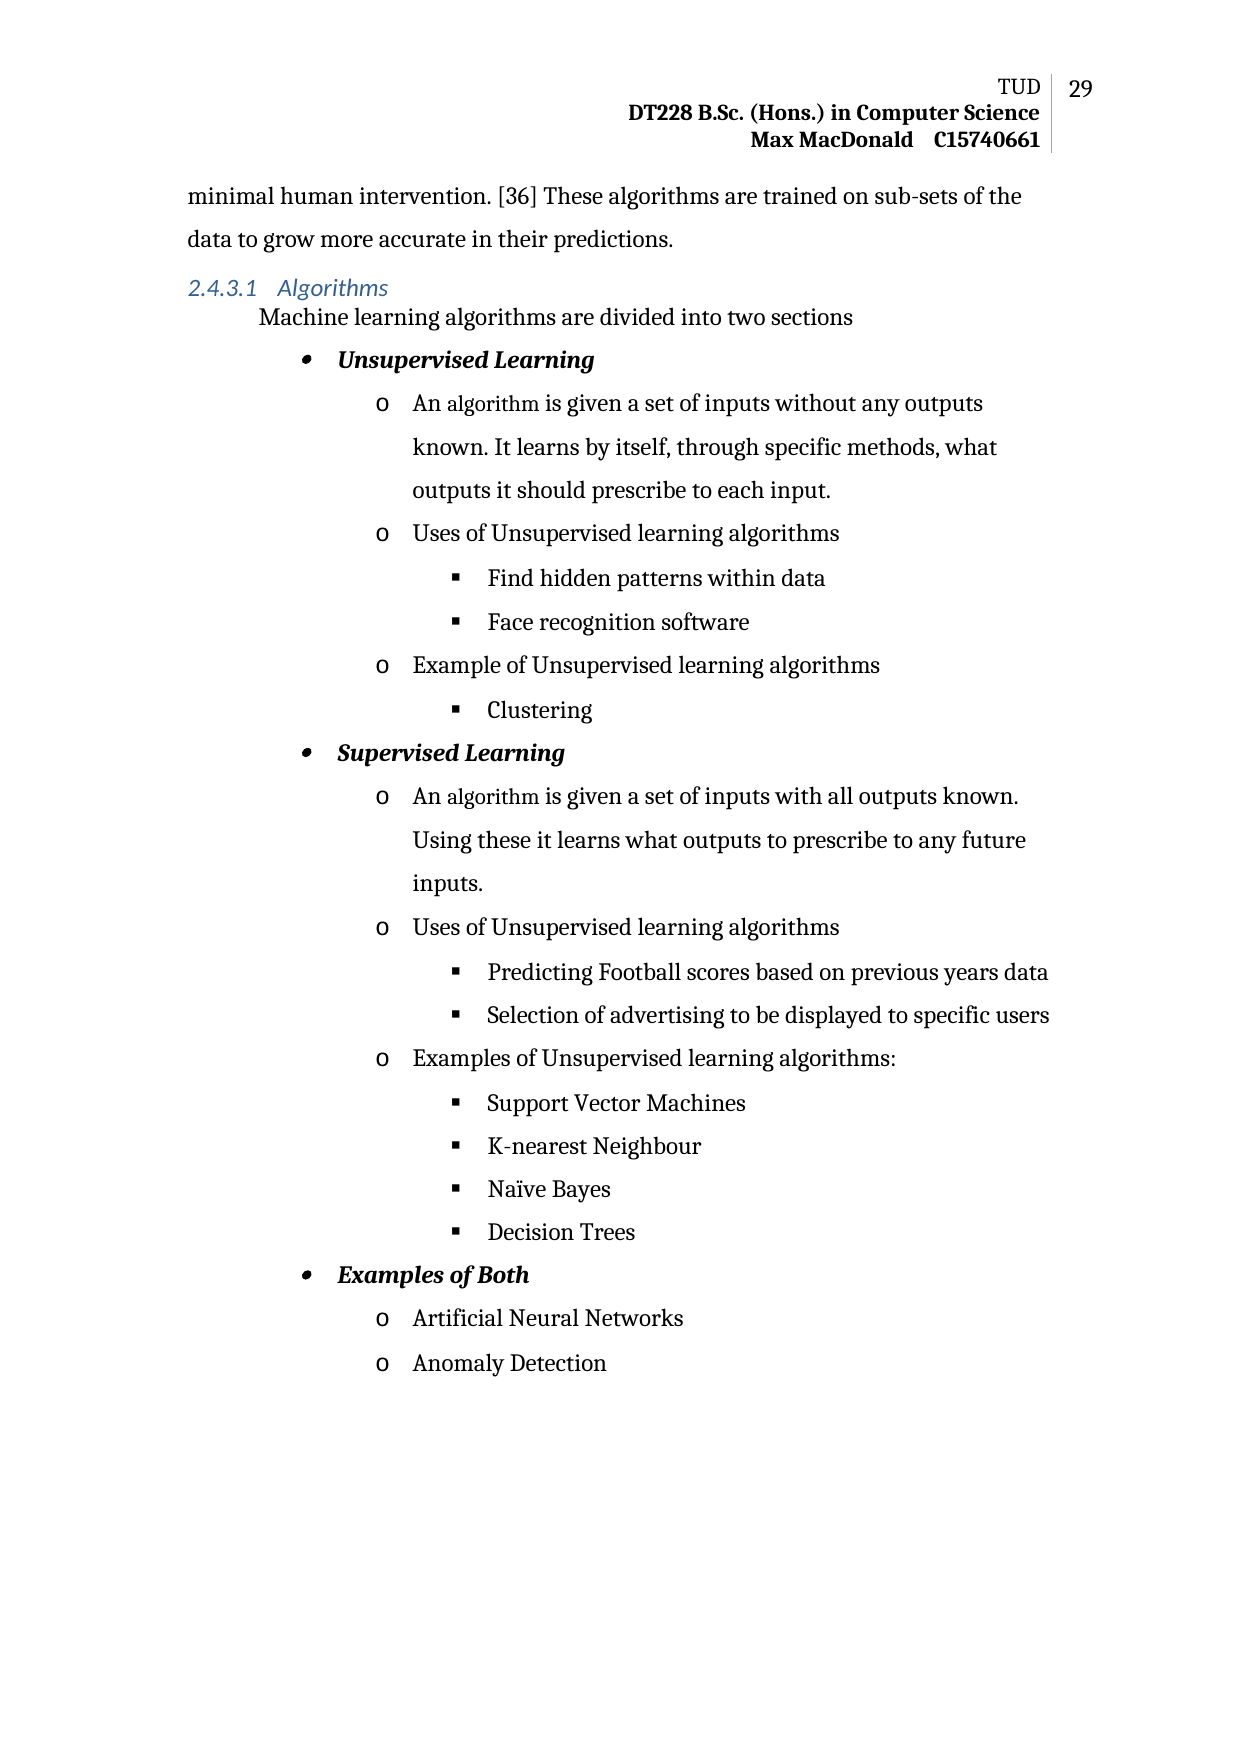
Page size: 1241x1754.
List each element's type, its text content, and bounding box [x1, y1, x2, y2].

list Decision Trees [450, 1218, 1053, 1247]
list Supervised Learning [300, 739, 1053, 767]
list Artificial Neural Networks [375, 1304, 1053, 1334]
list Selection of advertising to be displayed to specific users [450, 1001, 1053, 1029]
list Naïve Bayes [450, 1175, 1053, 1204]
list An algorithm is given a set of inputs with all outputs known. Using these it learns what outputs to prescribe to any future inputs. [375, 782, 1053, 898]
list Uses of Unsupervised learning algorithms [375, 912, 1053, 942]
list Examples of Both [300, 1261, 1053, 1290]
list K-nearest Neighbour [450, 1132, 1053, 1161]
list An algorithm is given a set of inputs without any outputs known. It learns by itself, through specific methods, what outputs it should prescribe to each input. [375, 389, 1053, 505]
list Uses of Unsupervised learning algorithms [375, 519, 1053, 549]
list Clustering [450, 696, 1053, 724]
list Examples of Unsupervised learning algorithms: [375, 1044, 1053, 1074]
list Anomaly Detection [375, 1349, 1053, 1379]
list Support Vector Machines [450, 1089, 1053, 1117]
list Face recognition software [450, 607, 1053, 636]
list Find hidden patterns within data [450, 564, 1053, 593]
list Example of Unsupervised learning algorithms [375, 651, 1053, 681]
list Predicting Football scores based on previous years data [450, 957, 1053, 986]
subtitle Algorithms [187, 272, 1053, 302]
text Machine learning algorithms are divided into two sections [187, 302, 1053, 331]
list Unsupervised Learning [300, 346, 1053, 374]
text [187, 182, 1053, 253]
